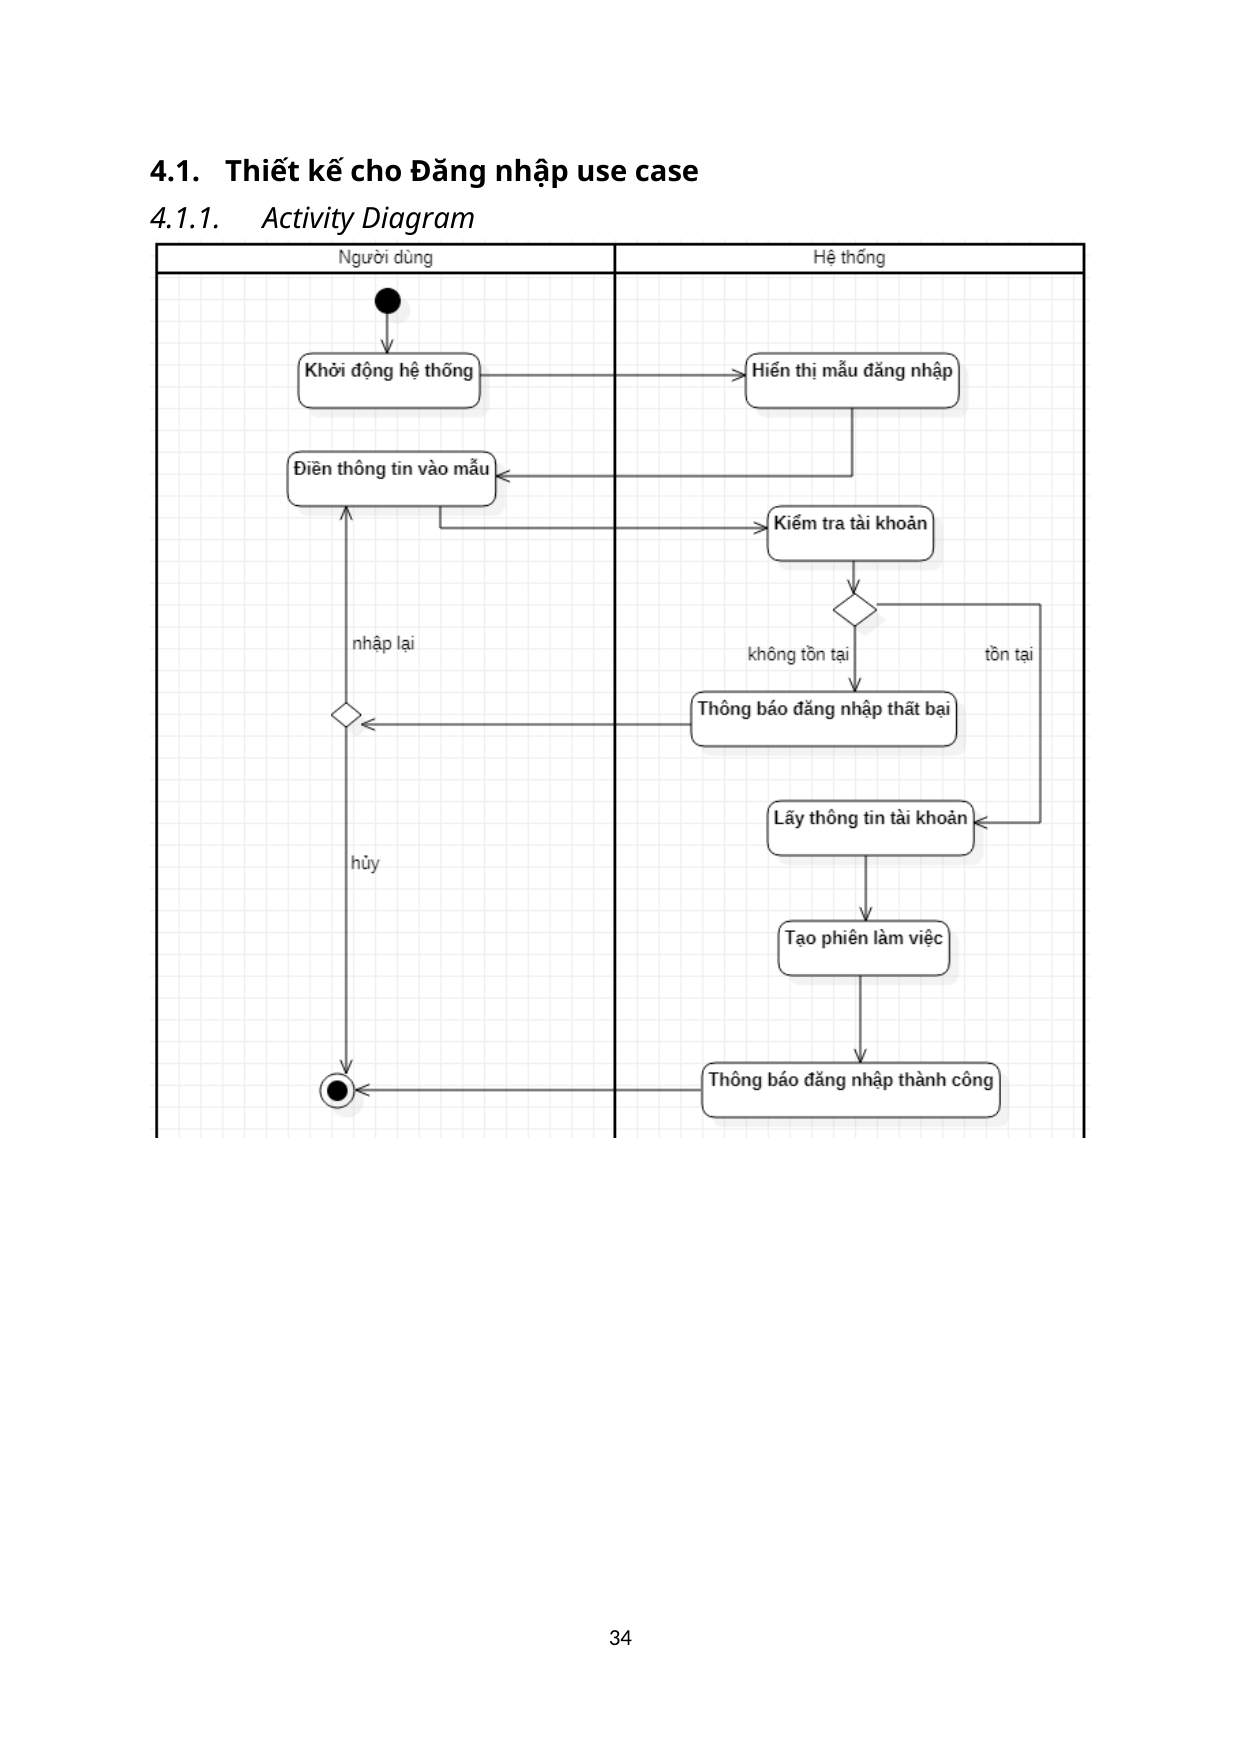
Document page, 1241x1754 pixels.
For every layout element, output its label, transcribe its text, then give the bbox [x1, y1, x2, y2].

picture [150, 239, 1091, 1138]
text Thiết kế cho Đăng nhập use case [150, 150, 1090, 190]
text Activity Diagram [150, 197, 1090, 237]
